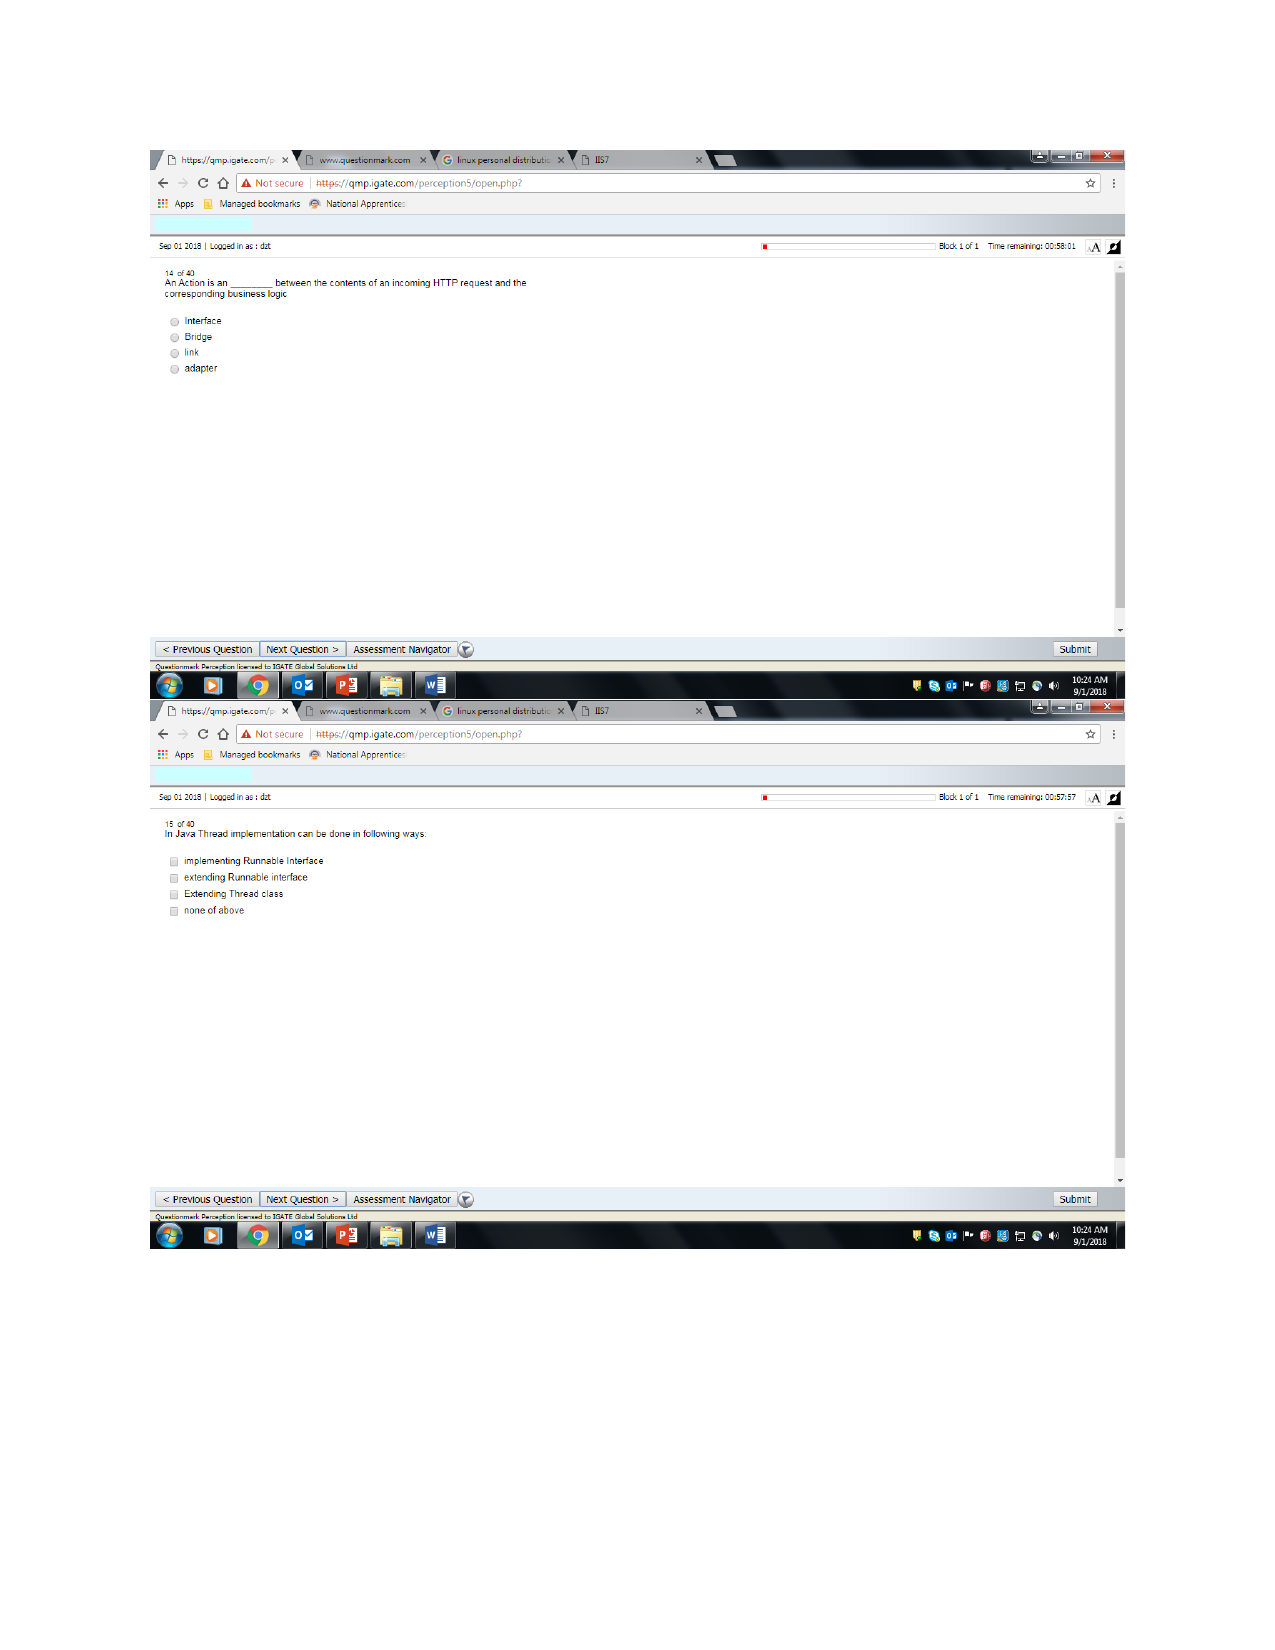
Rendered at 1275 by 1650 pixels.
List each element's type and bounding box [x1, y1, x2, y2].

picture [150, 700, 1125, 1249]
picture [150, 150, 1125, 699]
